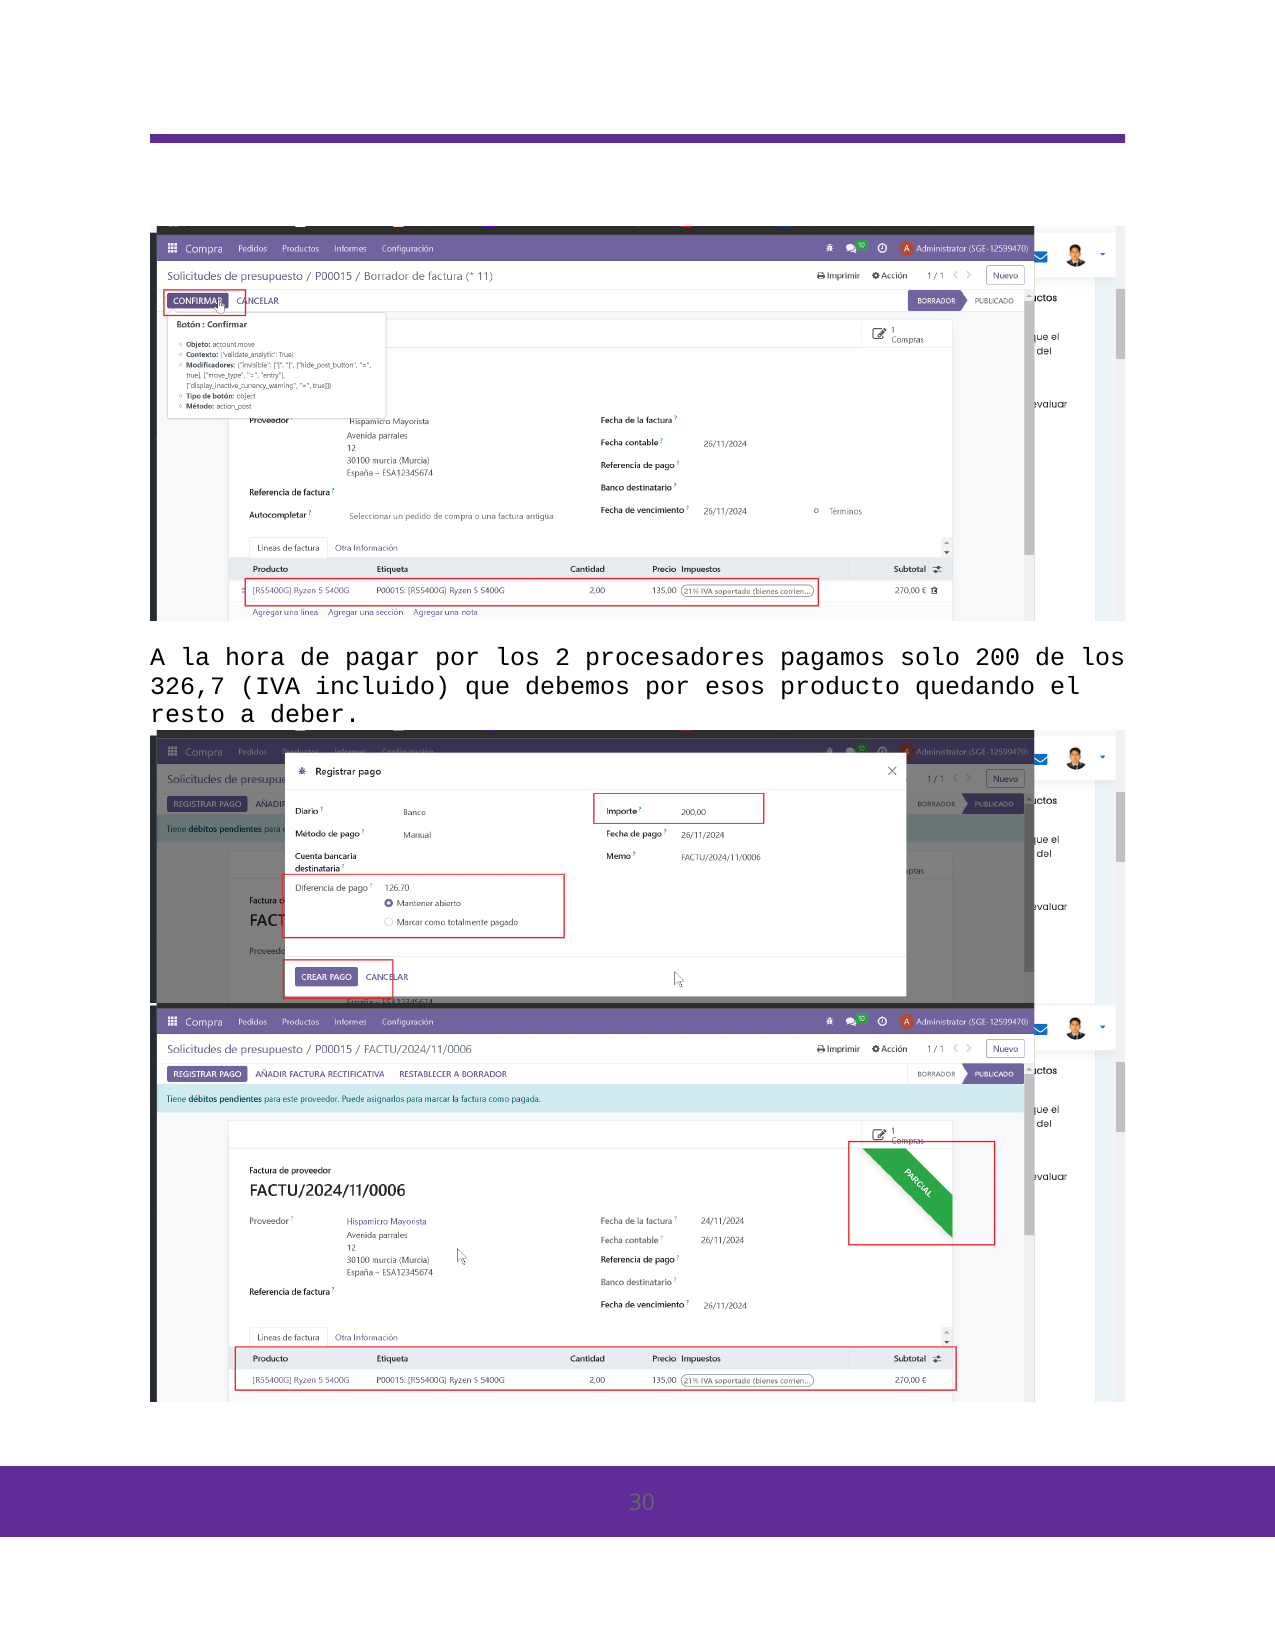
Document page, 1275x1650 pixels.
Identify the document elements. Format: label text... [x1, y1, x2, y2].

picture [150, 730, 1125, 1402]
picture [150, 134, 1125, 143]
picture [150, 226, 1125, 621]
text A la hora de pagar por los 2 procesadores pagamos solo 200 de los 326,7 (IVA incluido) que debemos por esos producto quedando el resto a deber. [150, 645, 1125, 730]
